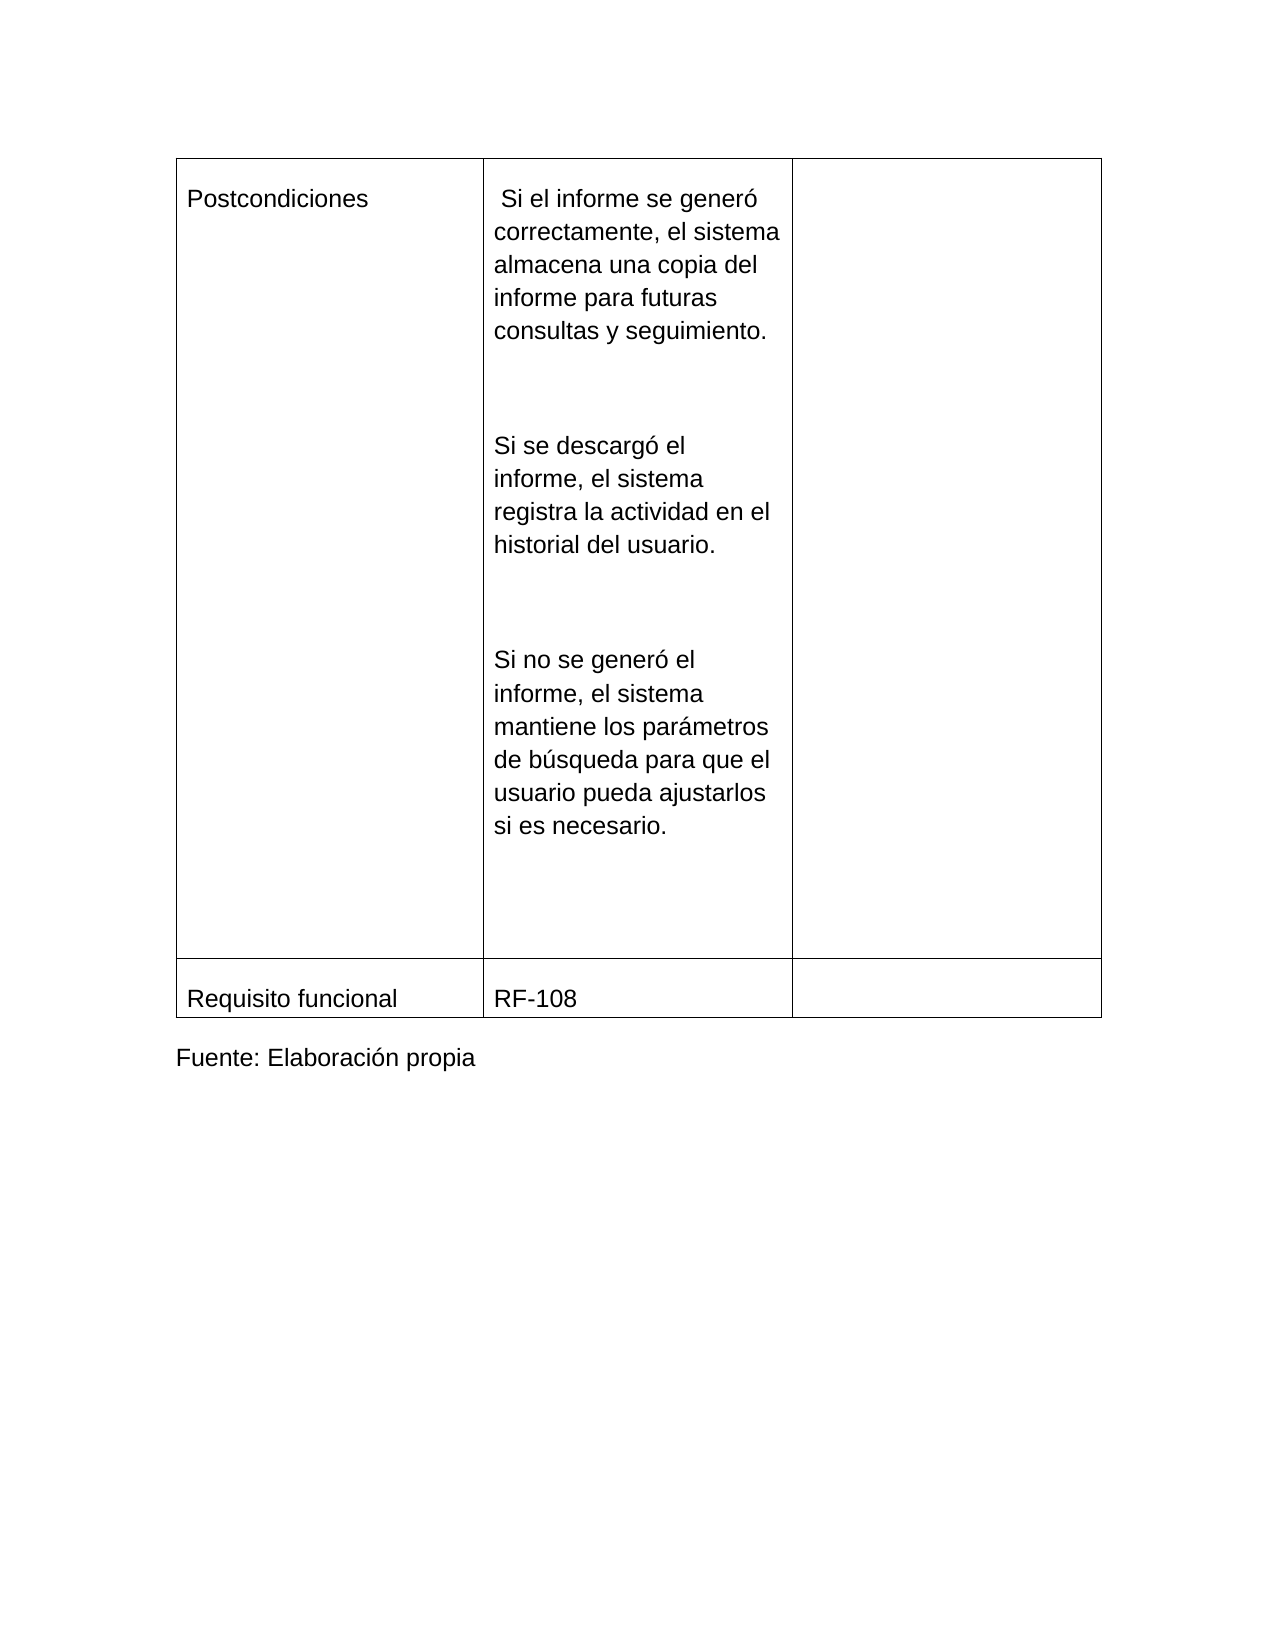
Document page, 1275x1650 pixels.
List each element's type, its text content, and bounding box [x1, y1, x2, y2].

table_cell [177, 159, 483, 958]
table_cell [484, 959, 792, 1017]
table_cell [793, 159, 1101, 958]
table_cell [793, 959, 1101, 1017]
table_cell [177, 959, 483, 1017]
text Fuente: Elaboración propia [176, 1043, 1101, 1072]
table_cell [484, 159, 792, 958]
